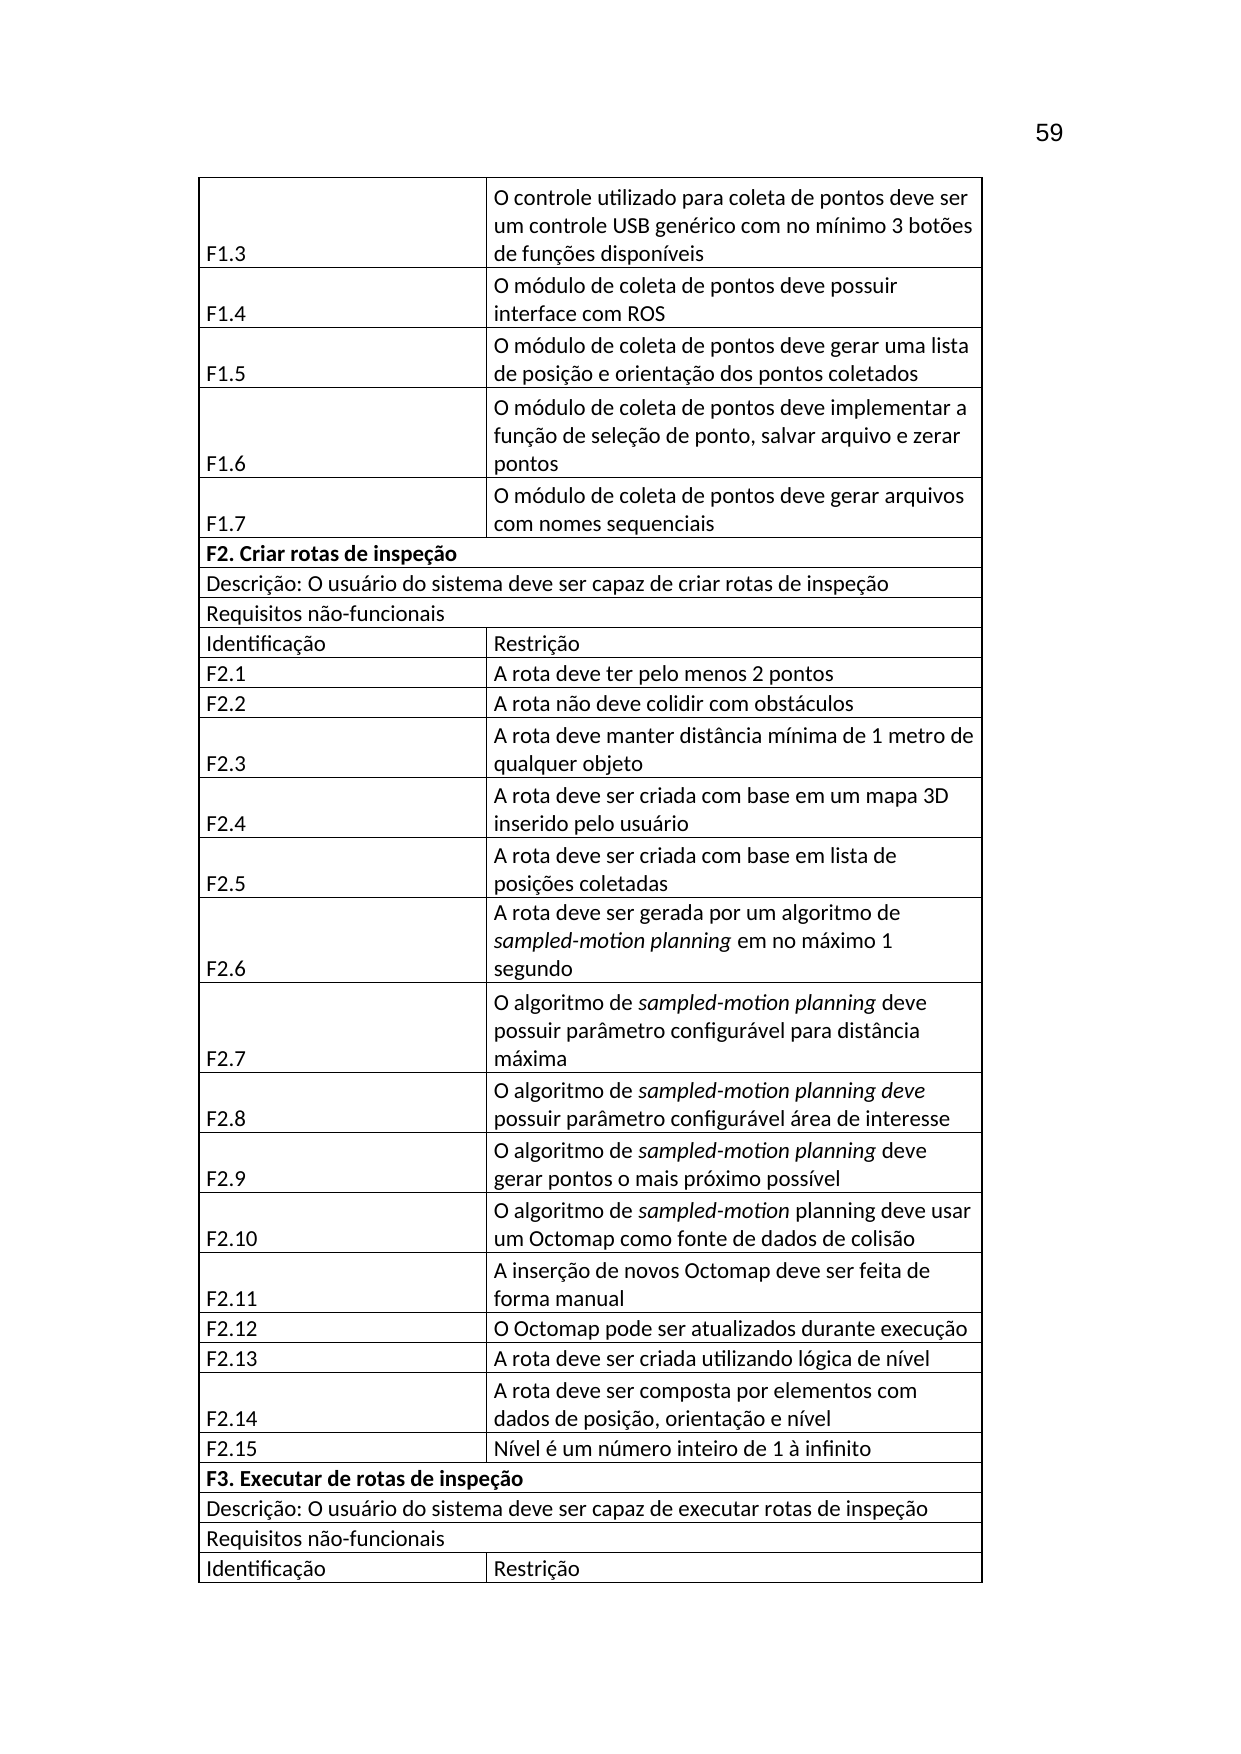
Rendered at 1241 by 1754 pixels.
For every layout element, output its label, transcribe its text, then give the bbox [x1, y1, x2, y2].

table_cell F2.14 [200, 1373, 486, 1432]
table_cell A rota deve ter pelo menos 2 pontos [487, 658, 981, 687]
table_cell O controle utilizado para coleta de pontos deve ser um controle USB genérico com no mínimo 3 botões de funções disponíveis [487, 178, 981, 267]
table_cell F2.5 [200, 838, 486, 897]
table_cell F2.11 [200, 1253, 486, 1312]
table_cell A rota deve manter distância mínima de 1 metro de qualquer objeto [487, 718, 981, 777]
table_cell O algoritmo de sampled-motion planning deve possuir parâmetro configurável para distância máxima [487, 983, 981, 1072]
table_cell A rota deve ser criada utilizando lógica de nível [487, 1343, 981, 1372]
table_cell O módulo de coleta de pontos deve implementar a função de seleção de ponto, salvar arquivo e zerar pontos [487, 388, 981, 477]
table_cell Nível é um número inteiro de 1 à infinito [487, 1433, 981, 1462]
table_cell F2.3 [200, 718, 486, 777]
table_cell F1.3 [200, 178, 486, 267]
table_cell F2.13 [200, 1343, 486, 1372]
table_cell F2.4 [200, 778, 486, 837]
table_cell Identificação [200, 1553, 486, 1582]
table_cell O módulo de coleta de pontos deve possuir interface com ROS [487, 268, 981, 327]
table_cell F2.9 [200, 1133, 486, 1192]
table_cell F2.8 [200, 1073, 486, 1132]
table_cell F1.5 [200, 328, 486, 387]
table_cell F2.10 [200, 1193, 486, 1252]
table_cell A rota deve ser composta por elementos com dados de posição, orientação e nível [487, 1373, 981, 1432]
table_cell F3. Executar de rotas de inspeção [200, 1463, 981, 1492]
table_cell A rota deve ser criada com base em lista de posições coletadas [487, 838, 981, 897]
table_cell O módulo de coleta de pontos deve gerar arquivos com nomes sequenciais [487, 478, 981, 537]
table_cell O módulo de coleta de pontos deve gerar uma lista de posição e orientação dos pontos coletados [487, 328, 981, 387]
table_cell O algoritmo de sampled-motion planning deve usar um Octomap como fonte de dados de colisão [487, 1193, 981, 1252]
table_cell O algoritmo de sampled-motion planning deve possuir parâmetro configurável área de interesse [487, 1073, 981, 1132]
table_cell Requisitos não-funcionais [200, 1523, 981, 1552]
table_cell F2.15 [200, 1433, 486, 1462]
table_cell A rota não deve colidir com obstáculos [487, 688, 981, 717]
table_cell Restrição [487, 628, 981, 657]
table_cell O Octomap pode ser atualizados durante execução [487, 1313, 981, 1342]
table_cell Descrição: O usuário do sistema deve ser capaz de executar rotas de inspeção [200, 1493, 981, 1522]
table_cell F2.1 [200, 658, 486, 687]
table_cell Requisitos não-funcionais [200, 598, 981, 627]
table_cell F2.2 [200, 688, 486, 717]
table_cell A inserção de novos Octomap deve ser feita de forma manual [487, 1253, 981, 1312]
table_cell Restrição [487, 1553, 981, 1582]
table_cell F2. Criar rotas de inspeção [200, 538, 981, 567]
table_cell Descrição: O usuário do sistema deve ser capaz de criar rotas de inspeção [200, 568, 981, 597]
table_cell F2.7 [200, 983, 486, 1072]
table_cell F1.4 [200, 268, 486, 327]
table_cell F2.6 [200, 898, 486, 982]
table_cell Identificação [200, 628, 486, 657]
table_cell A rota deve ser criada com base em um mapa 3D inserido pelo usuário [487, 778, 981, 837]
table_cell A rota deve ser gerada por um algoritmo de sampled-motion planning em no máximo 1 segundo [487, 898, 981, 982]
table_cell F1.7 [200, 478, 486, 537]
table_cell O algoritmo de sampled-motion planning deve gerar pontos o mais próximo possível [487, 1133, 981, 1192]
table_cell F1.6 [200, 388, 486, 477]
table_cell F2.12 [200, 1313, 486, 1342]
